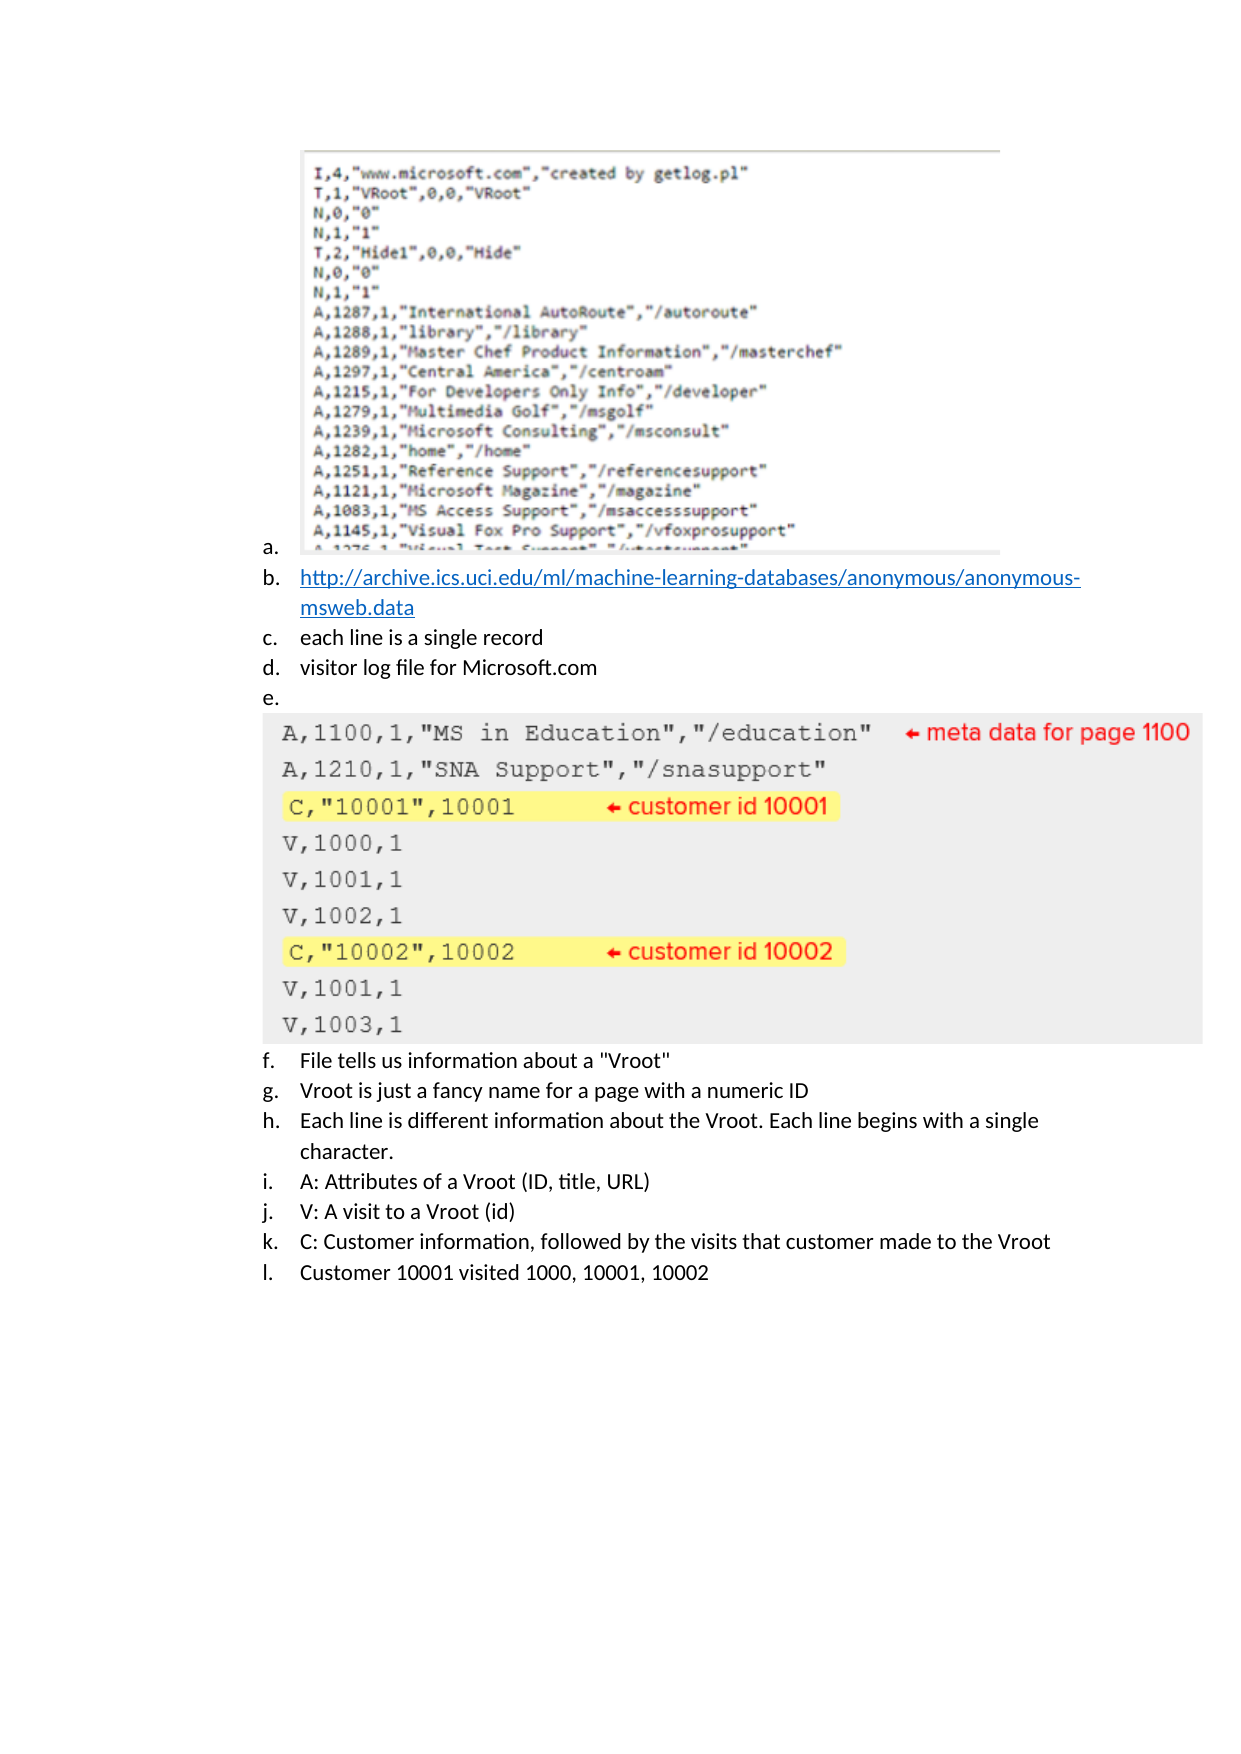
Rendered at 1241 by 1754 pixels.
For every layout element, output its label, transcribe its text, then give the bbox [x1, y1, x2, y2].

list V: A visit to a Vroot (id) [262, 1197, 1090, 1225]
list A: Attributes of a Vroot (ID, title, URL) [262, 1167, 1090, 1195]
list visitor log file for Microsoft.com [262, 653, 1090, 681]
picture [262, 713, 1203, 1044]
list each line is a single record [262, 623, 1090, 651]
picture [300, 150, 1001, 555]
list C: Customer information, followed by the visits that customer made to the Vroot [262, 1227, 1090, 1256]
list File tells us information about a "Vroot" [262, 1046, 1090, 1074]
list Each line is different information about the Vroot. Each line begins with a single character. [262, 1107, 1090, 1165]
list http://archive.ics.uci.edu/ml/machine-learning-databases/anonymous/anonymous-msweb.data [262, 563, 1090, 621]
list Customer 10001 visited 1000, 10001, 10002 [262, 1258, 1090, 1286]
list Vroot is just a fancy name for a page with a numeric ID [262, 1076, 1090, 1104]
